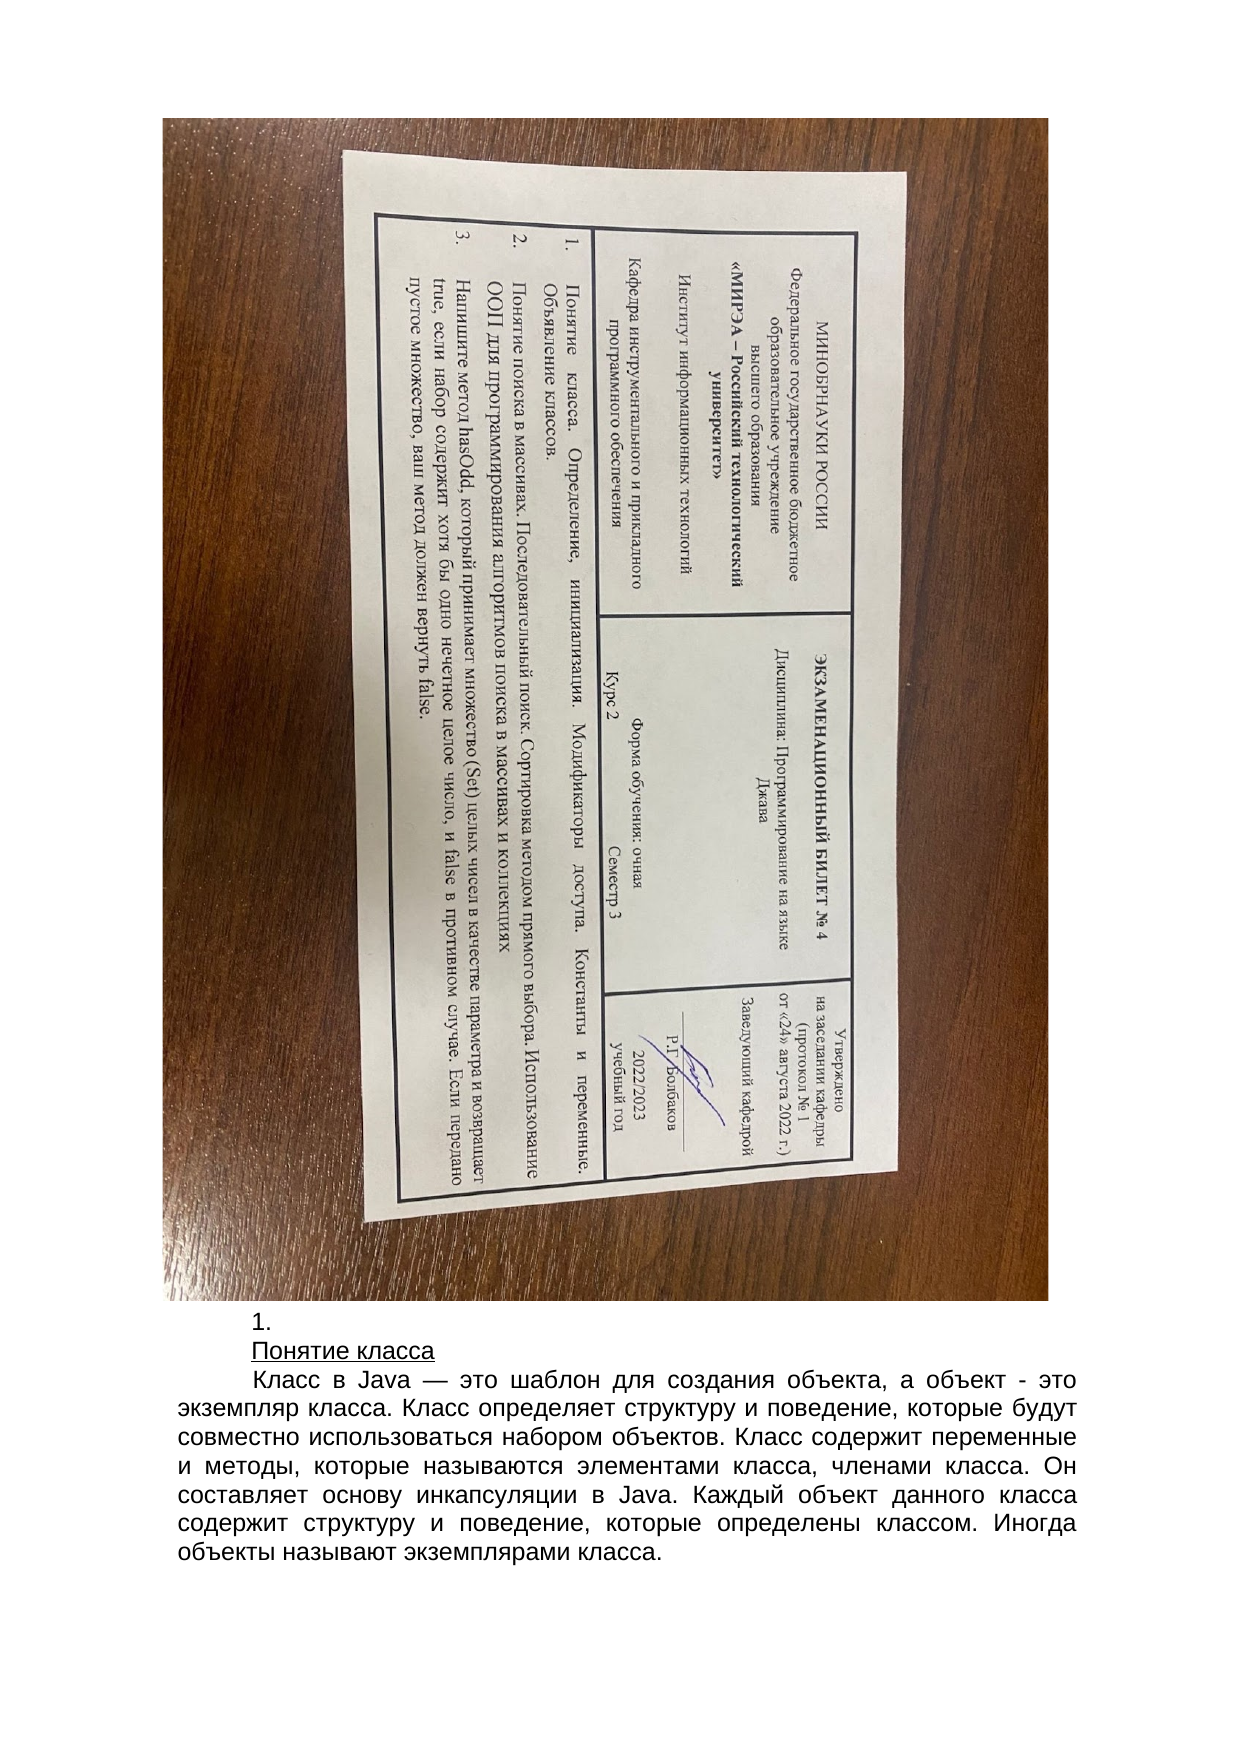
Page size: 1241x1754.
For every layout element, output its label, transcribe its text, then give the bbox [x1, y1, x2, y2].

text 1. [177, 1307, 1078, 1336]
picture [162, 118, 1049, 1301]
text Понятие класса [177, 1336, 1078, 1365]
text Класс в Java — это шаблон для создания объекта, а объект - это экземпляр класса. Класс определяет структуру и поведение, которые будут совместно использоваться набором объектов. Класс содержит переменные и методы, которые называются элементами класса, членами класса. Он составляет основу инкапсуляции в Java. Каждый объект данного класса содержит структуру и поведение, которые определены классом. Иногда объекты называют экземплярами класса. [177, 1365, 1078, 1566]
